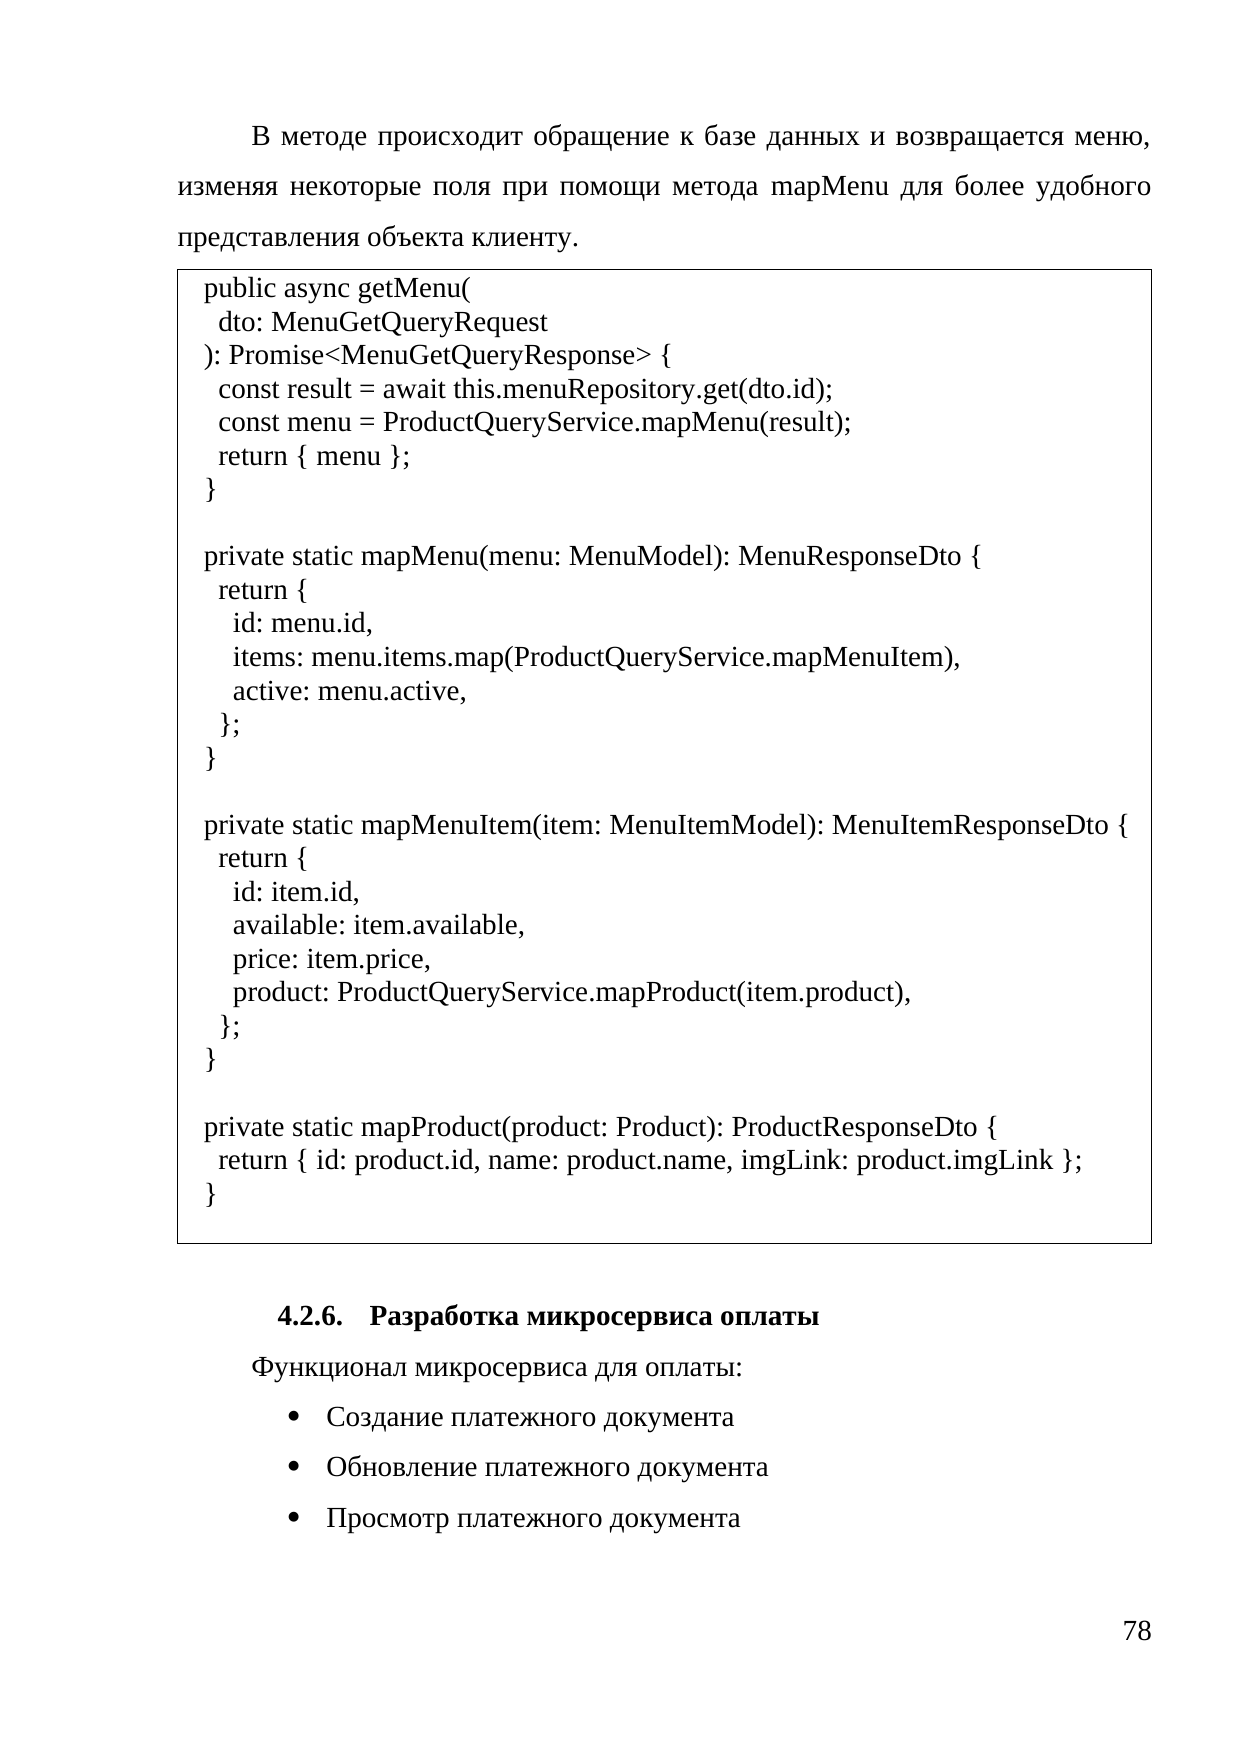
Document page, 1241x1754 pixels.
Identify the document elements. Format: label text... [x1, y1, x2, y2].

text В методе происходит обращение к базе данных и возвращается меню, изменяя некоторые поля при помощи метода mapMenu для более удобного представления объекта клиенту. [177, 118, 1152, 252]
list Обновление платежного документа [288, 1449, 1152, 1483]
text Функционал микросервиса для оплаты: [177, 1349, 1152, 1382]
table_header public async getMenu( dto: MenuGetQueryRequest ): Promise<MenuGetQueryResponse> { const result = await this.menuRepository.get(dto.id); const menu = ProductQueryService.mapMenu(result); return { menu }; } private static mapMenu(menu: MenuModel): MenuResponseDto { return { id: menu.id, items: menu.items.map(ProductQueryService.mapMenuItem), active: menu.active, }; } private static mapMenuItem(item: MenuItemModel): MenuItemResponseDto { return { id: item.id, available: item.available, price: item.price, product: ProductQueryService.mapProduct(item.product), }; } private static mapProduct(product: Product): ProductResponseDto { return { id: product.id, name: product.name, imgLink: product.imgLink }; } [178, 270, 1151, 1243]
subtitle Разработка микросервиса оплаты [277, 1298, 1152, 1332]
list Просмотр платежного документа [288, 1500, 1152, 1533]
list Создание платежного документа [288, 1399, 1152, 1433]
